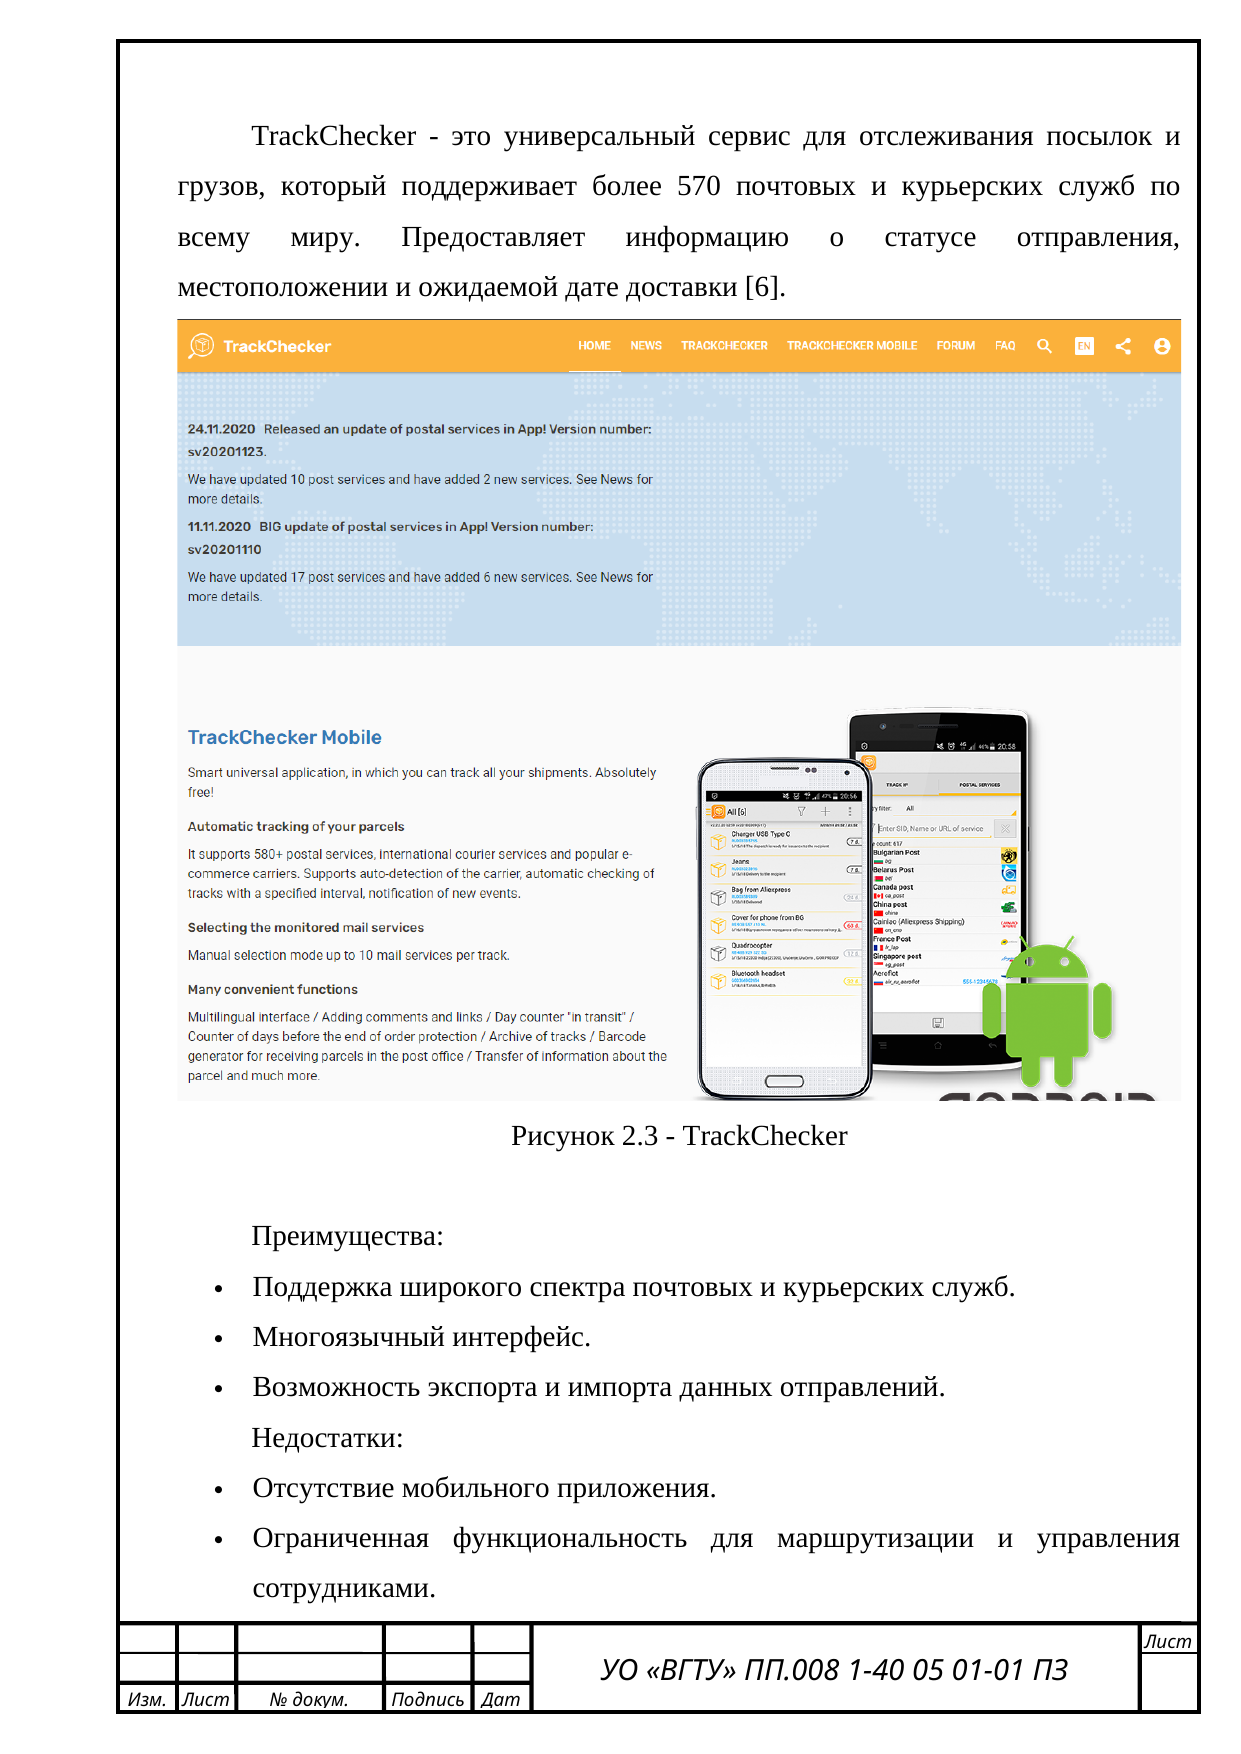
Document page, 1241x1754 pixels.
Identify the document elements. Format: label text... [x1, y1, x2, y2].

text Рисунок 2.3 - TrackChecker [177, 1118, 1181, 1151]
list Отсутствие мобильного приложения. [215, 1470, 1181, 1503]
text Преимущества: [177, 1218, 1181, 1252]
list Возможность экспорта и импорта данных отправлений. [215, 1369, 1181, 1403]
list Ограниченная функциональность для маршрутизации и управления сотрудниками. [215, 1520, 1181, 1604]
list Многоязычный интерфейс. [215, 1319, 1181, 1353]
text TrackChecker - это универсальный сервис для отслеживания посылок и грузов, который поддерживает более 570 почтовых и курьерских служб по всему миру. Предоставляет информацию о статусе отправления, местоположении и ожидаемой дате доставки [6]. [177, 118, 1181, 303]
list Поддержка широкого спектра почтовых и курьерских служб. [215, 1269, 1181, 1302]
text Недостатки: [177, 1420, 1181, 1453]
picture [177, 319, 1182, 1101]
